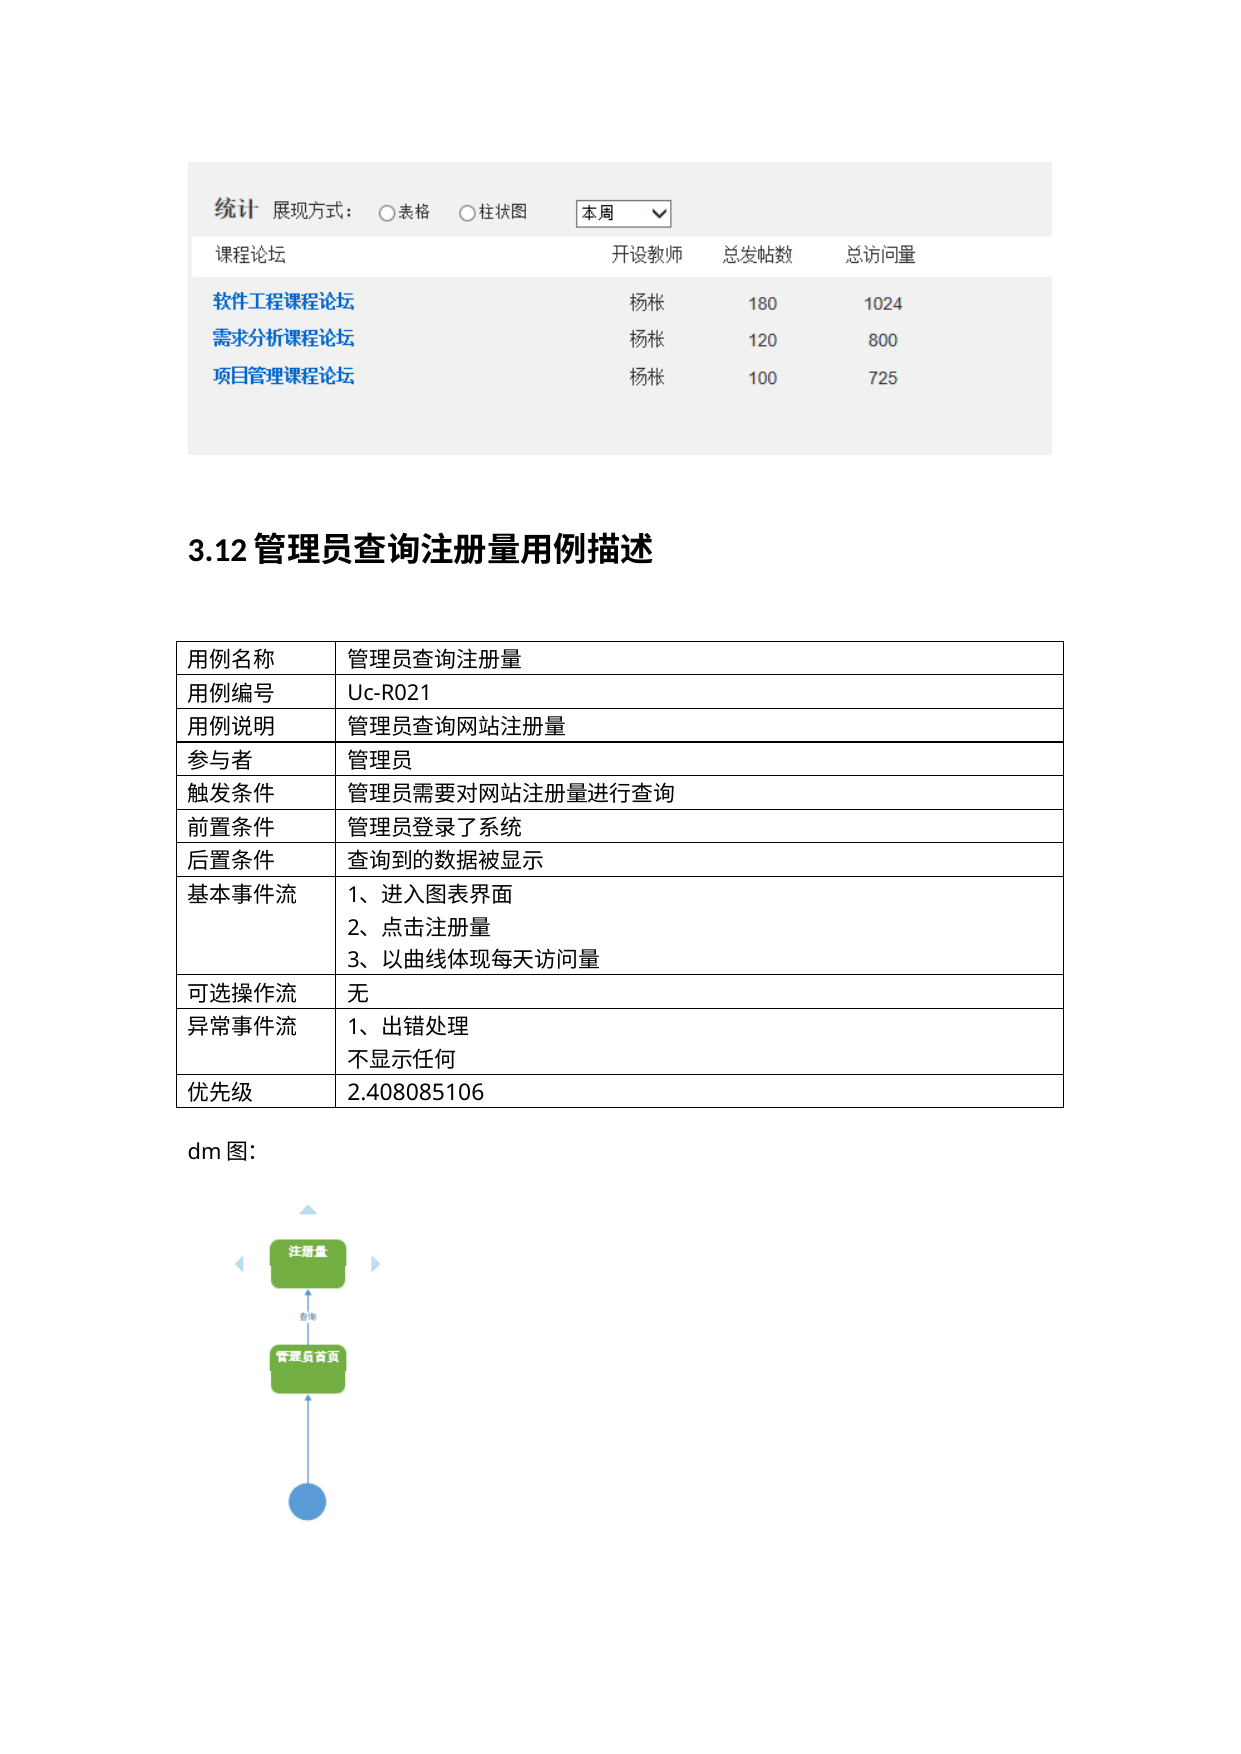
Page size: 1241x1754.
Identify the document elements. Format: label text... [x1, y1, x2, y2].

table_cell 无 [336, 975, 1063, 1008]
table_cell 管理员 [336, 743, 1063, 775]
subtitle dm图： [187, 1133, 1053, 1166]
picture [187, 162, 1052, 455]
table_cell 优先级 [177, 1075, 335, 1107]
table_cell 用例编号 [177, 675, 335, 708]
table_cell 管理员需要对网站注册量进行查询 [336, 776, 1063, 808]
table_cell 可选操作流 [177, 975, 335, 1008]
table_cell 异常事件流 [177, 1009, 335, 1074]
table_cell 管理员登录了系统 [336, 810, 1063, 842]
table_cell 1、进入图表界面 2、点击注册量 3、以曲线体现每天访问量 [336, 877, 1063, 974]
table_cell 2.408085106 [336, 1075, 1063, 1107]
table_cell 1、出错处理 不显示任何 [336, 1009, 1063, 1074]
table_header 管理员查询注册量 [336, 642, 1063, 674]
subtitle 3.12管理员查询注册量用例描述 [187, 514, 1053, 579]
table_cell 参与者 [177, 743, 335, 775]
table_cell 后置条件 [177, 843, 335, 876]
picture [187, 1182, 506, 1549]
table_cell 基本事件流 [177, 877, 335, 974]
table_header 用例名称 [177, 642, 335, 674]
table_cell 查询到的数据被显示 [336, 843, 1063, 876]
table_cell 管理员查询网站注册量 [336, 709, 1063, 741]
table_cell 触发条件 [177, 776, 335, 808]
table_cell Uc-R021 [336, 675, 1063, 708]
table_cell 前置条件 [177, 810, 335, 842]
table_cell 用例说明 [177, 709, 335, 741]
